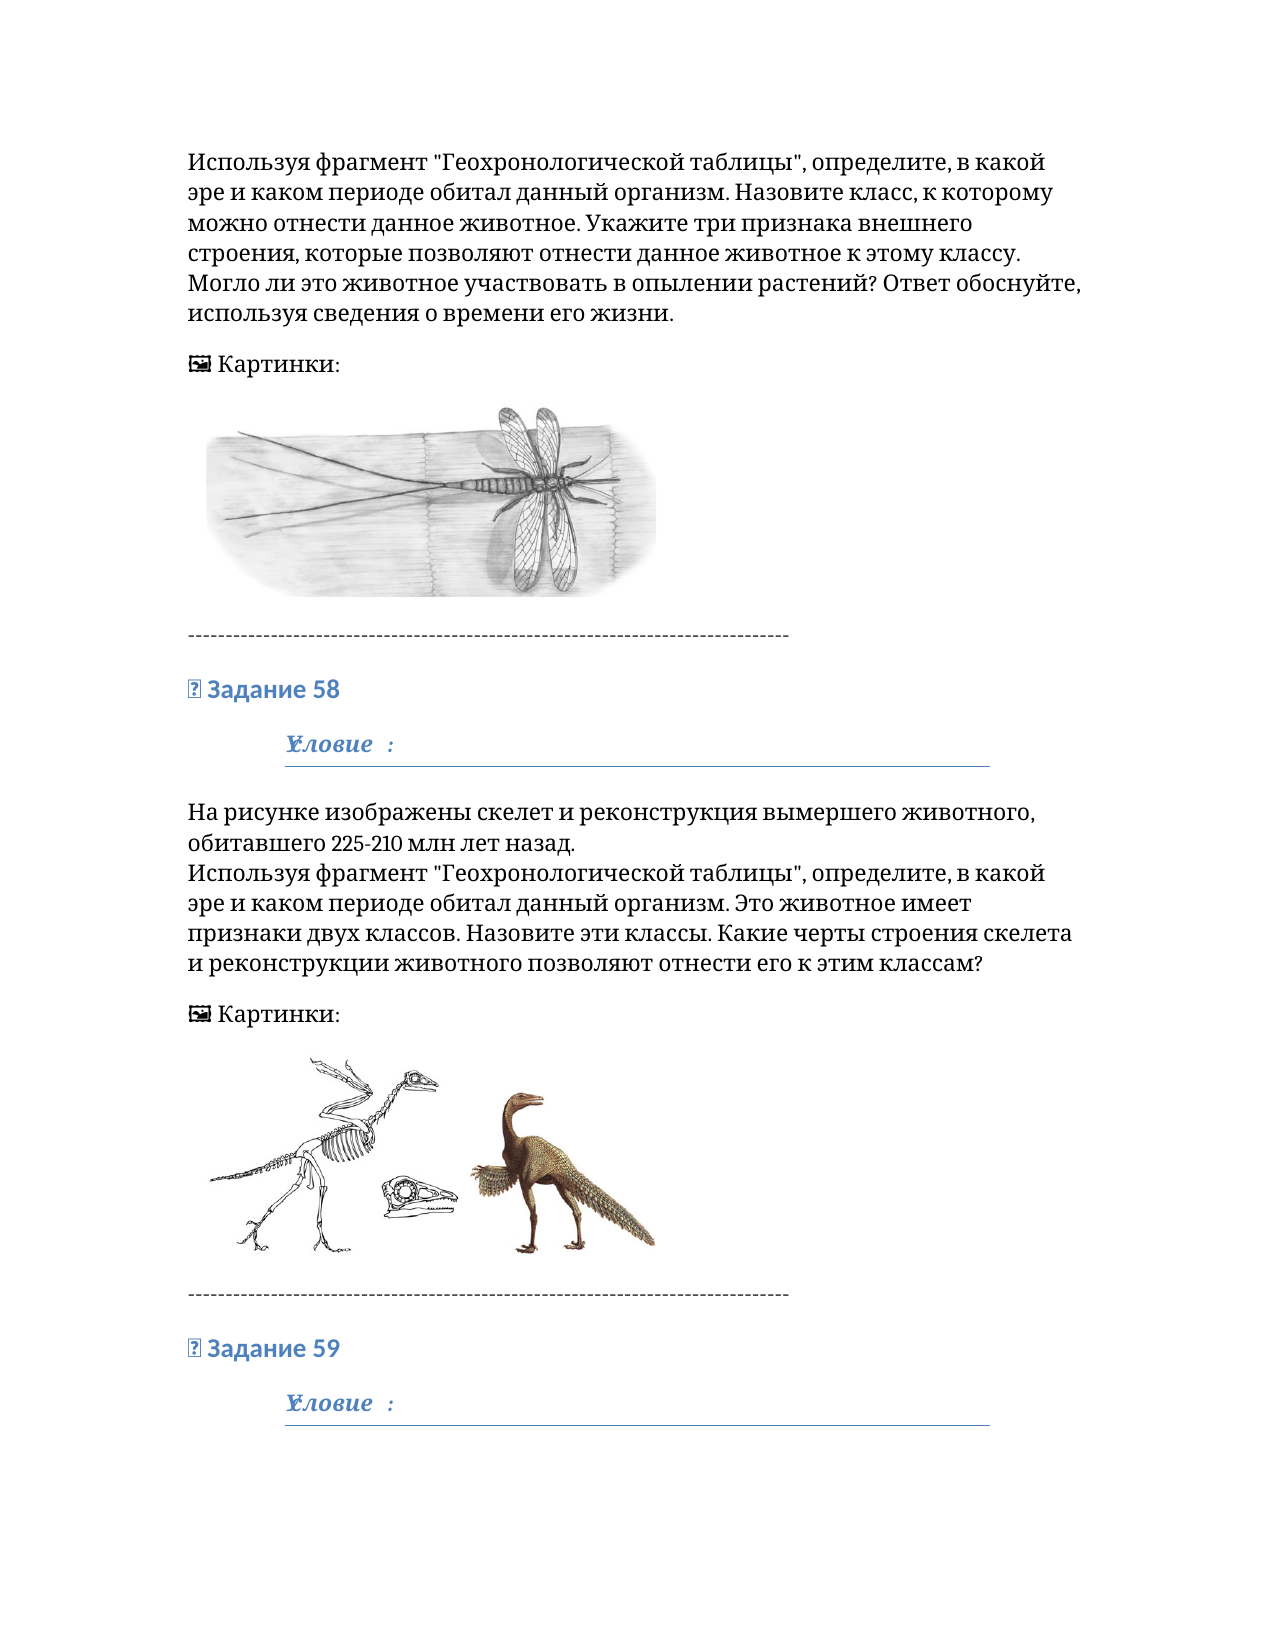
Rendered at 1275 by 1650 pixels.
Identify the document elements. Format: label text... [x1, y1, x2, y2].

picture [206, 403, 657, 597]
picture [206, 1053, 657, 1256]
subtitle 📘 Задание 58 [187, 673, 1087, 706]
text 🖼 Картинки: [187, 1002, 1087, 1028]
text На рисунке изображены скелет и реконструкция вымершего животного, обитавшего 225-210 млн лет назад. Используя фрагмент "Геохронологической таблицы", определите, в какой эре и каком периоде обитал данный организм. Это животное имеет признаки двух классов. Назовите эти классы. Какие черты строения скелета и реконструкции животного позволяют отнести его к этим классам? [187, 800, 1087, 977]
text -------------------------------------------------------------------------------- [187, 622, 1087, 648]
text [187, 150, 1087, 327]
text -------------------------------------------------------------------------------- [187, 1281, 1087, 1307]
text 🔹 Условие: [285, 731, 990, 766]
text 🖼 Картинки: [187, 352, 1087, 378]
subtitle 📘 Задание 59 [187, 1332, 1087, 1365]
text 🔹 Условие: [285, 1390, 990, 1425]
